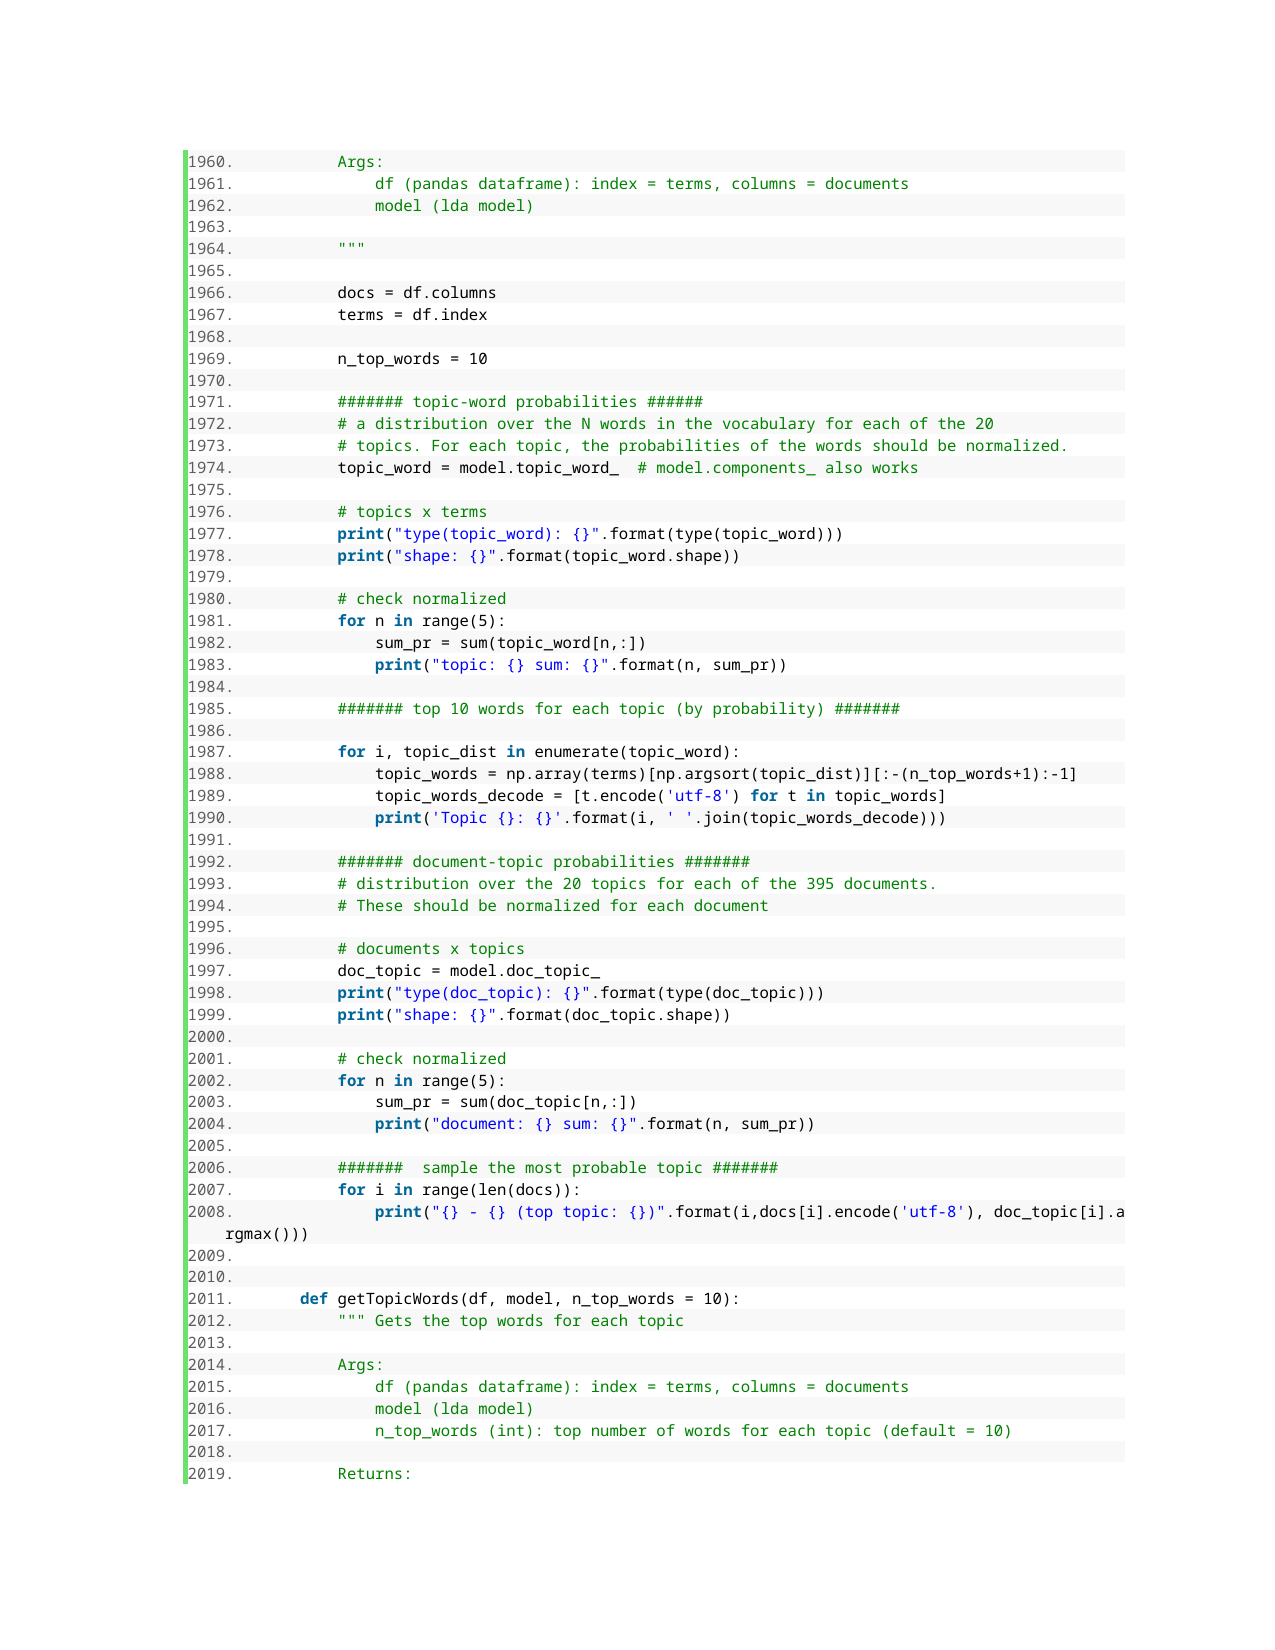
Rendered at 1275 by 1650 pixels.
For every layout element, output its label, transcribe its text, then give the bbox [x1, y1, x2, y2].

list sum_pr = sum(topic_word[n,:]) [188, 631, 1125, 653]
list Returns: [188, 1462, 1125, 1484]
list print("type(doc_topic): {}".format(type(doc_topic))) [188, 981, 1125, 1003]
list ####### sample the most probable topic ####### [188, 1156, 1125, 1178]
list terms = df.index [188, 303, 1125, 325]
list print("{} - {} (top topic: {})".format(i,docs[i].encode('utf-8'), doc_topic[i].argmax())) [188, 1200, 1125, 1244]
list # distribution over the 20 topics for each of the 395 documents. [188, 872, 1125, 894]
list for i in range(len(docs)): [188, 1178, 1125, 1200]
list df (pandas dataframe): index = terms, columns = documents [188, 172, 1125, 194]
list df (pandas dataframe): index = terms, columns = documents [188, 1375, 1125, 1397]
list for i, topic_dist in enumerate(topic_word): [188, 741, 1125, 762]
list ####### topic-word probabilities ###### [188, 391, 1125, 412]
list # topics. For each topic, the probabilities of the words should be normalized. [188, 434, 1125, 456]
list for n in range(5): [188, 609, 1125, 631]
list Args: [188, 1353, 1125, 1375]
list model (lda model) [188, 1397, 1125, 1419]
list print("shape: {}".format(doc_topic.shape)) [188, 1003, 1125, 1025]
list # check normalized [188, 587, 1125, 609]
list """ [188, 237, 1125, 259]
list # topics x terms [188, 500, 1125, 522]
list # check normalized [188, 1047, 1125, 1069]
list # documents x topics [188, 937, 1125, 959]
list def getTopicWords(df, model, n_top_words = 10): [188, 1287, 1125, 1309]
list """ Gets the top words for each topic [188, 1309, 1125, 1331]
list # These should be normalized for each document [188, 894, 1125, 916]
list sum_pr = sum(doc_topic[n,:]) [188, 1091, 1125, 1112]
list for n in range(5): [188, 1069, 1125, 1091]
list print("shape: {}".format(topic_word.shape)) [188, 544, 1125, 566]
list print("topic: {} sum: {}".format(n, sum_pr)) [188, 653, 1125, 675]
list # a distribution over the N words in the vocabulary for each of the 20 [188, 412, 1125, 434]
list topic_words = np.array(terms)[np.argsort(topic_dist)][:-(n_top_words+1):-1] [188, 762, 1125, 784]
list docs = df.columns [188, 281, 1125, 303]
list print("document: {} sum: {}".format(n, sum_pr)) [188, 1112, 1125, 1134]
list n_top_words = 10 [188, 347, 1125, 369]
list print('Topic {}: {}'.format(i, ' '.join(topic_words_decode))) [188, 806, 1125, 828]
list print("type(topic_word): {}".format(type(topic_word))) [188, 522, 1125, 544]
list ####### top 10 words for each topic (by probability) ####### [188, 697, 1125, 719]
list model (lda model) [188, 194, 1125, 216]
list topic_words_decode = [t.encode('utf-8') for t in topic_words] [188, 784, 1125, 806]
list ####### document-topic probabilities ####### [188, 850, 1125, 872]
list n_top_words (int): top number of words for each topic (default = 10) [188, 1419, 1125, 1441]
list topic_word = model.topic_word_ # model.components_ also works [188, 456, 1125, 478]
list Args: [188, 150, 1125, 172]
list doc_topic = model.doc_topic_ [188, 959, 1125, 981]
